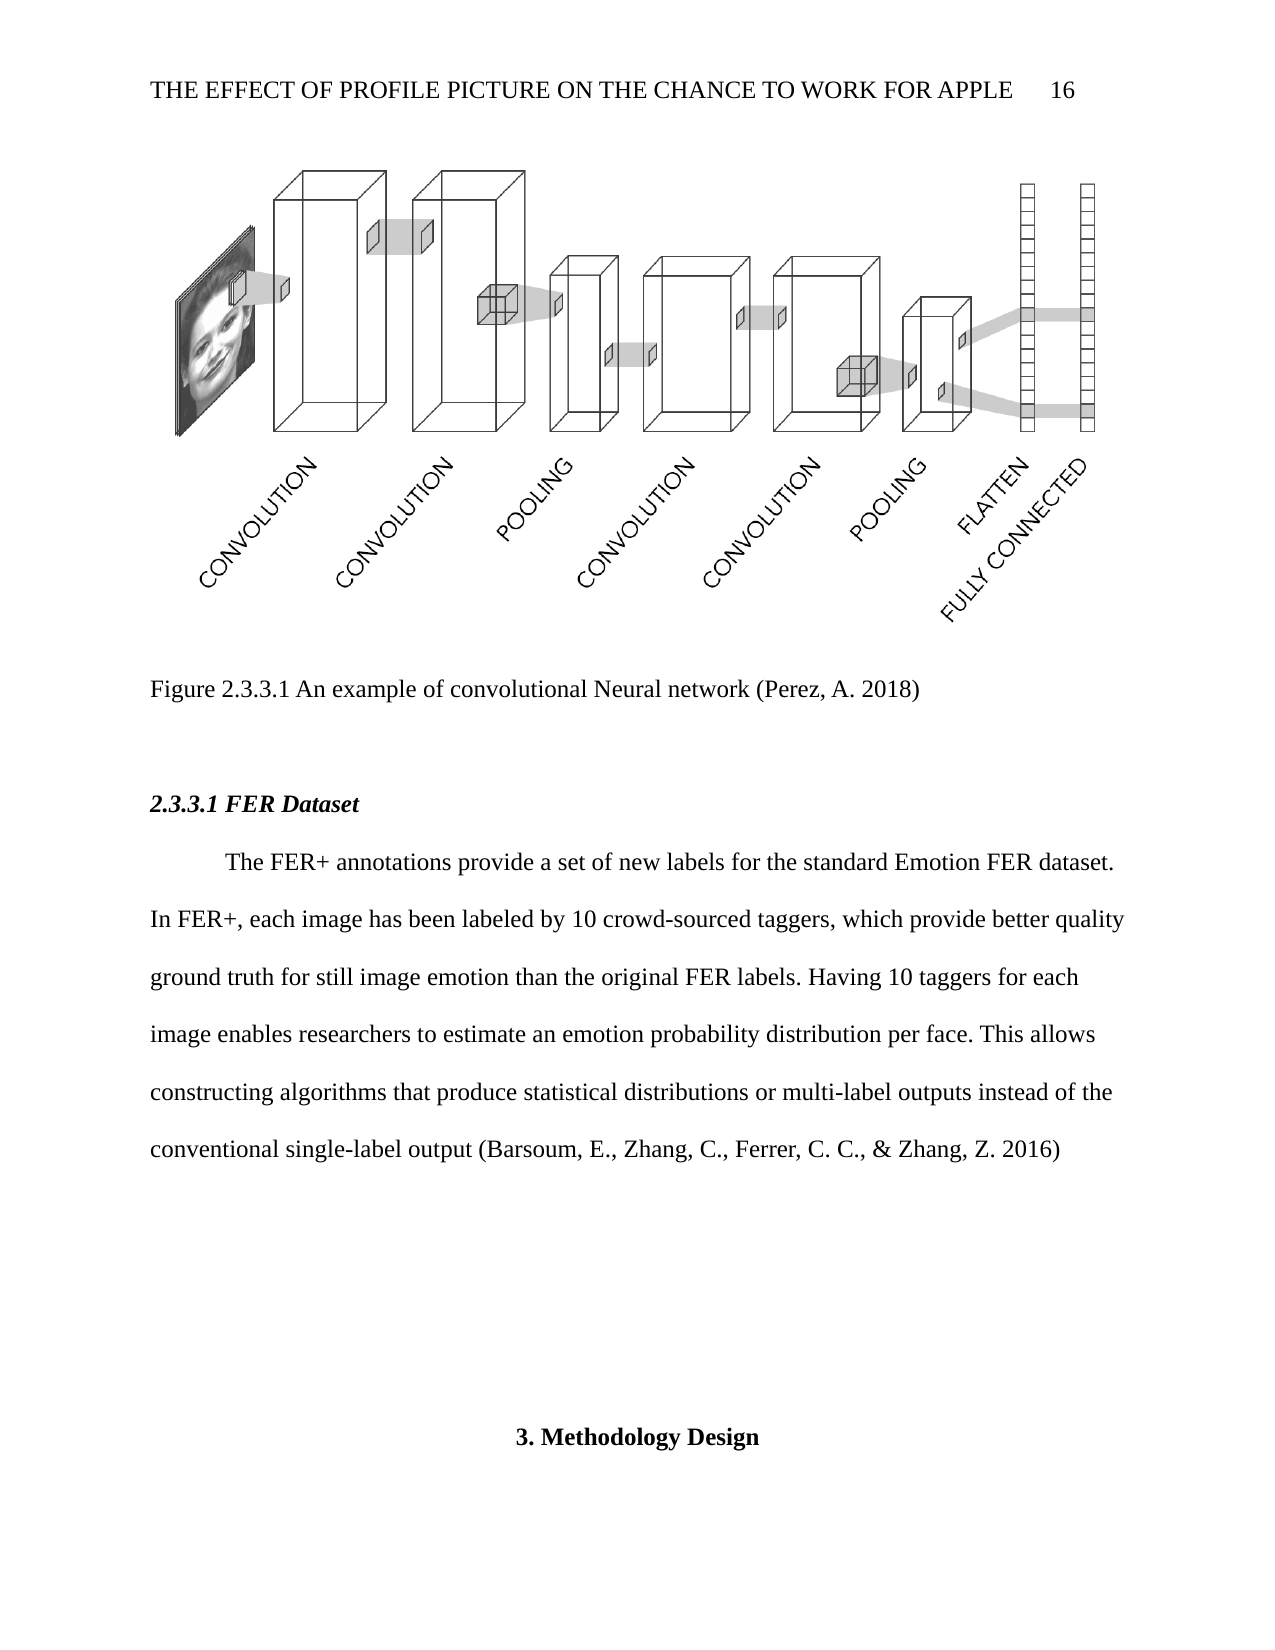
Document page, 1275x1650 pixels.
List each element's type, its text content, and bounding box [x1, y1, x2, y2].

subtitle 2.3.3.1 FER Dataset [150, 789, 1125, 818]
text The FER+ annotations provide a set of new labels for the standard Emotion FER dataset. In FER+, each image has been labeled by 10 crowd-sourced taggers, which provide better quality ground truth for still image emotion than the original FER labels. Having 10 taggers for each image enables researchers to estimate an emotion probability distribution per face. This allows constructing algorithms that produce statistical distributions or multi-label outputs instead of the conventional single-label output (Barsoum, E., Zhang, C., Ferrer, C. C., & Zhang, Z. 2016) [150, 847, 1125, 1163]
picture [150, 150, 1125, 646]
title 3. Methodology Design [150, 1422, 1125, 1450]
text Figure 2.3.3.1 An example of convolutional Neural network (Perez, A. 2018) [150, 674, 1125, 703]
